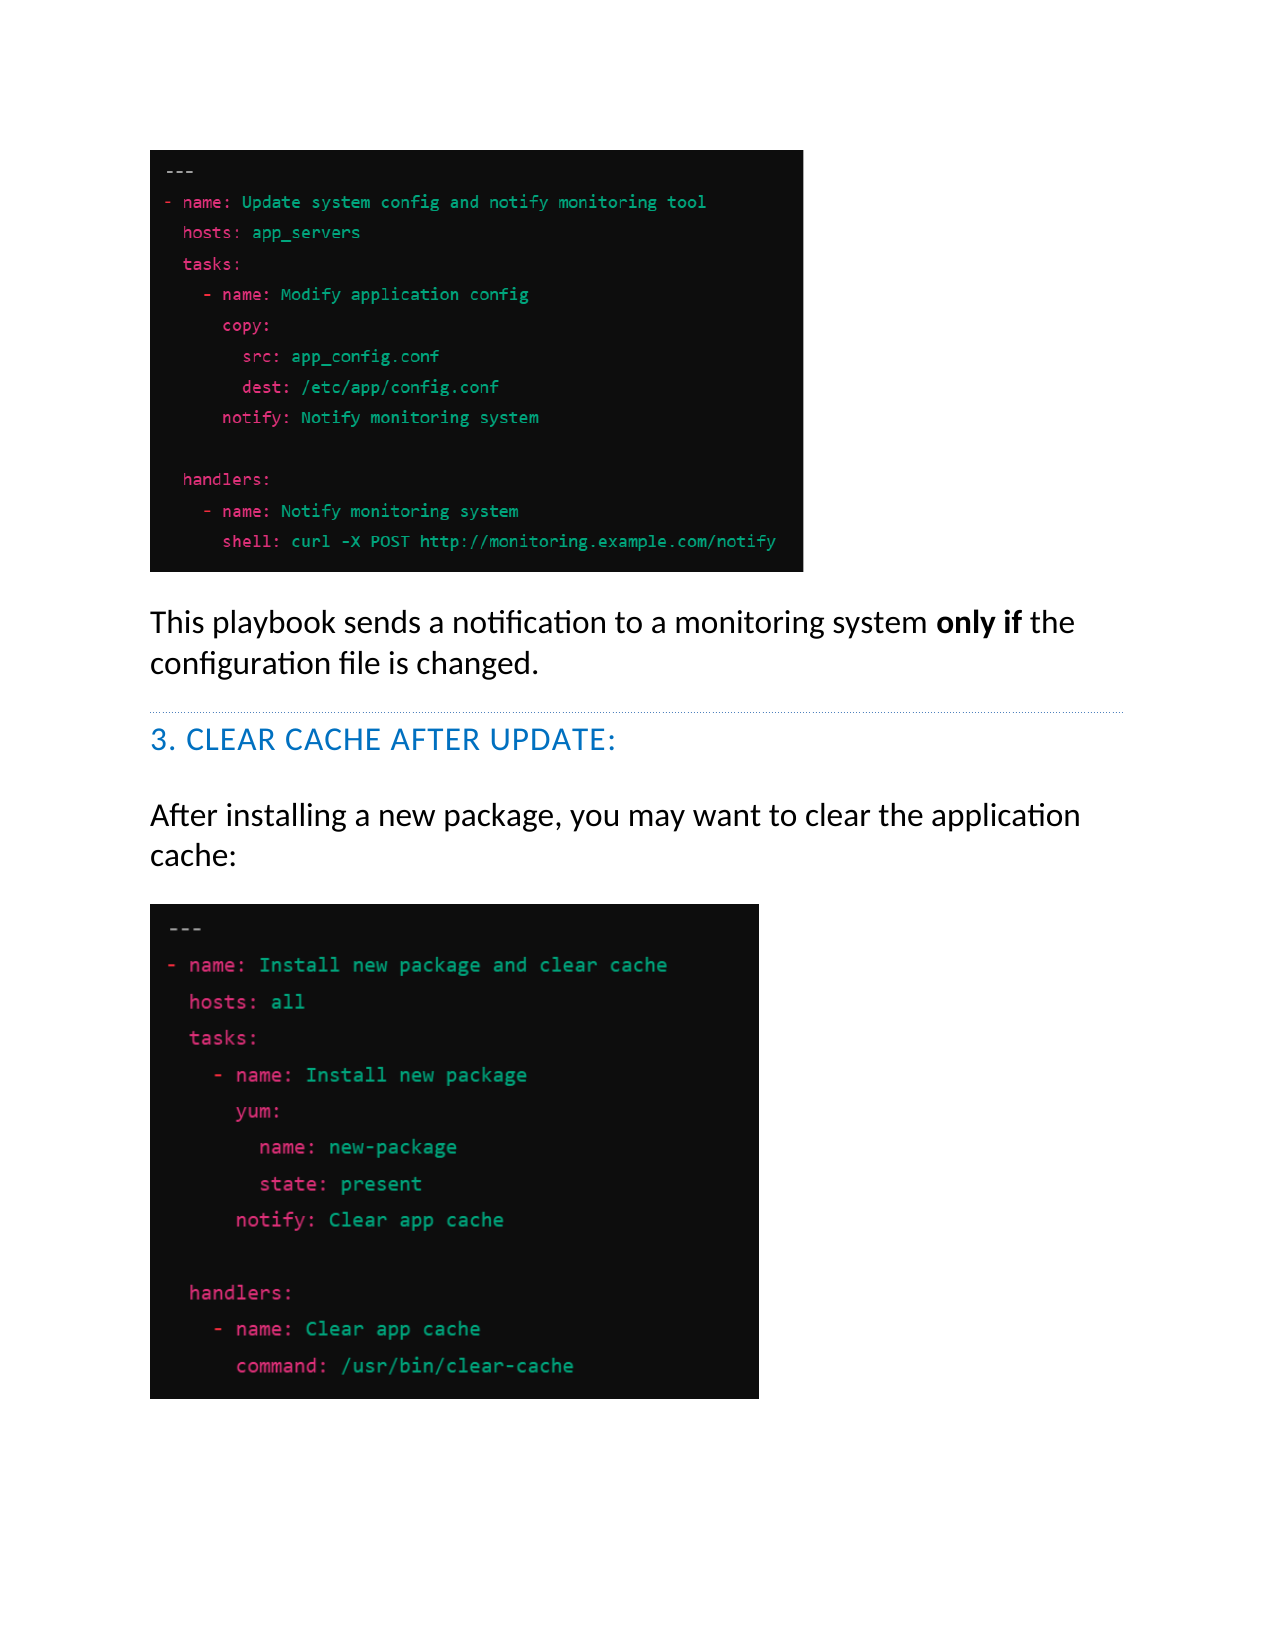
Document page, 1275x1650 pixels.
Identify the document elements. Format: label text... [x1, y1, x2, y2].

subtitle 3. Clear Cache After Update: [150, 822, 1125, 869]
text If you modify a configuration on a system and want to notify a monitoring tool to pick up the change, you can use handlers as follows: [150, 150, 1125, 231]
text This playbook sends a notification to a monitoring system only if the configuration file is changed. [150, 712, 1125, 793]
text After installing a new package, you may want to clear the application cache: [150, 904, 1125, 986]
picture [150, 260, 804, 683]
